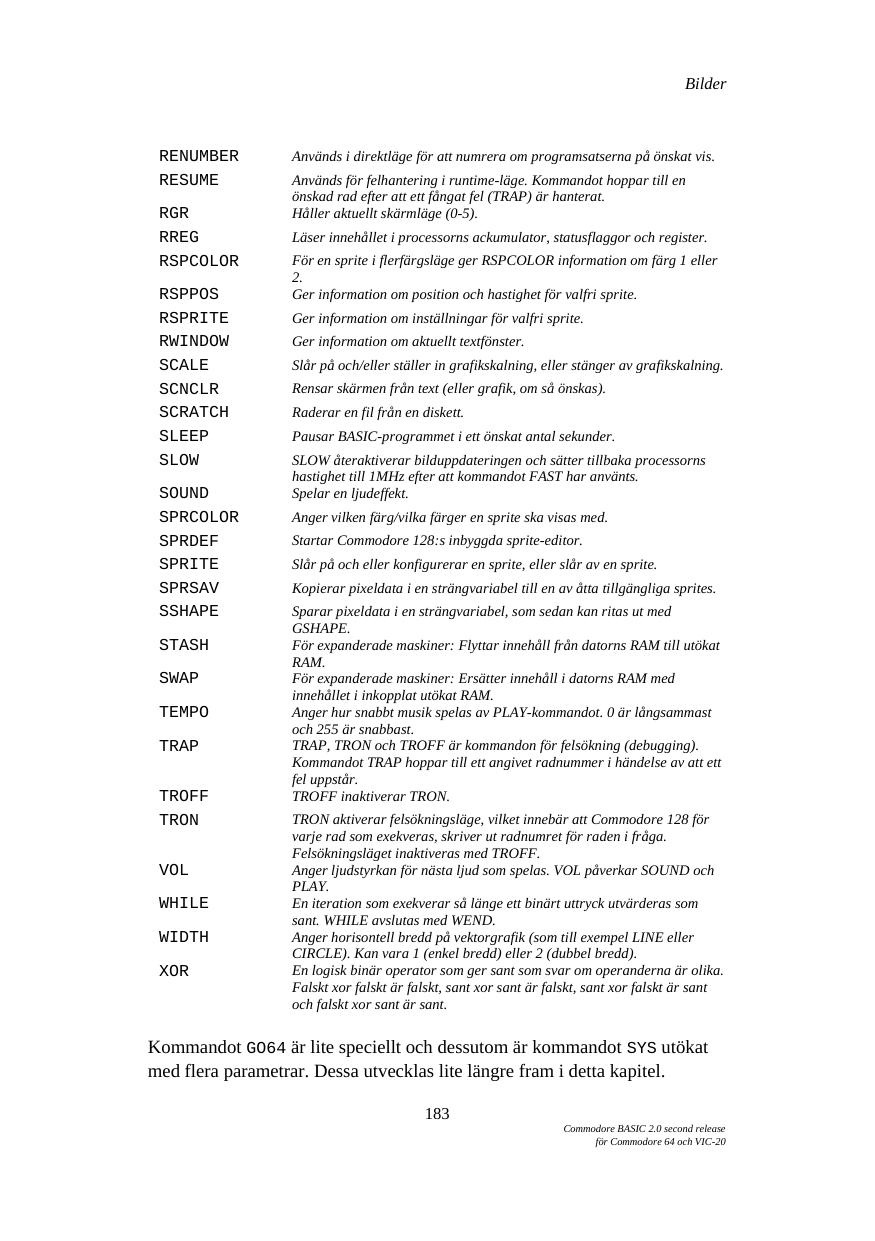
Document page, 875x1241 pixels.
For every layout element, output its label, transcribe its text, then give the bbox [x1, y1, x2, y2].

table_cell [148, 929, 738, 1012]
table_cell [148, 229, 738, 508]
text Kommandot GO64 är lite speciellt och dessutom är kommandot SYS utökat med flera parametrar. Dessa utvecklas lite längre fram i detta kapitel. [148, 1012, 726, 1081]
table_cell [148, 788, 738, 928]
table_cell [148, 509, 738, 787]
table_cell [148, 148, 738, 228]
